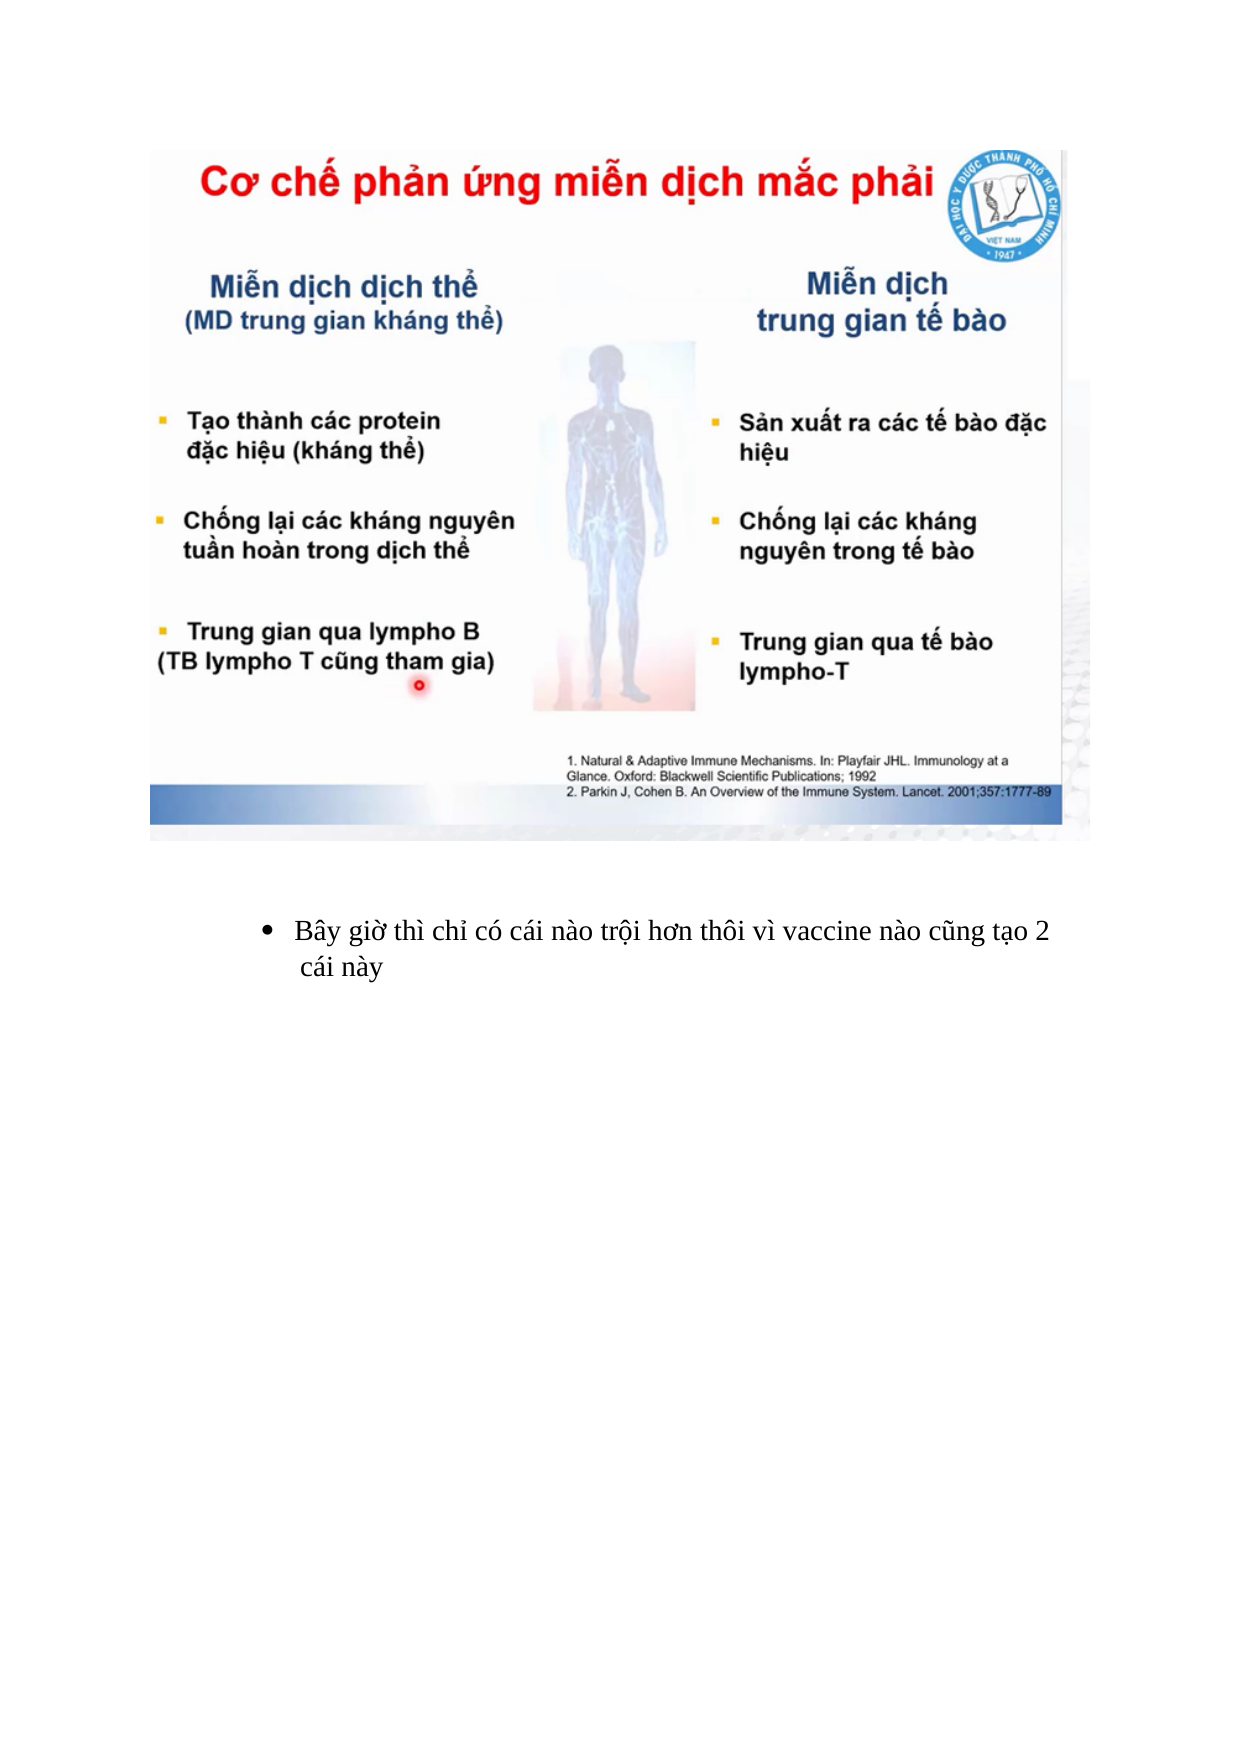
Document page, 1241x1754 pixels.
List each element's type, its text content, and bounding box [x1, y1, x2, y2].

picture [150, 150, 1091, 841]
list Bây giờ thì chỉ có cái nào trội hơn thôi vì vaccine nào cũng tạo 2 cái này [262, 913, 1090, 983]
